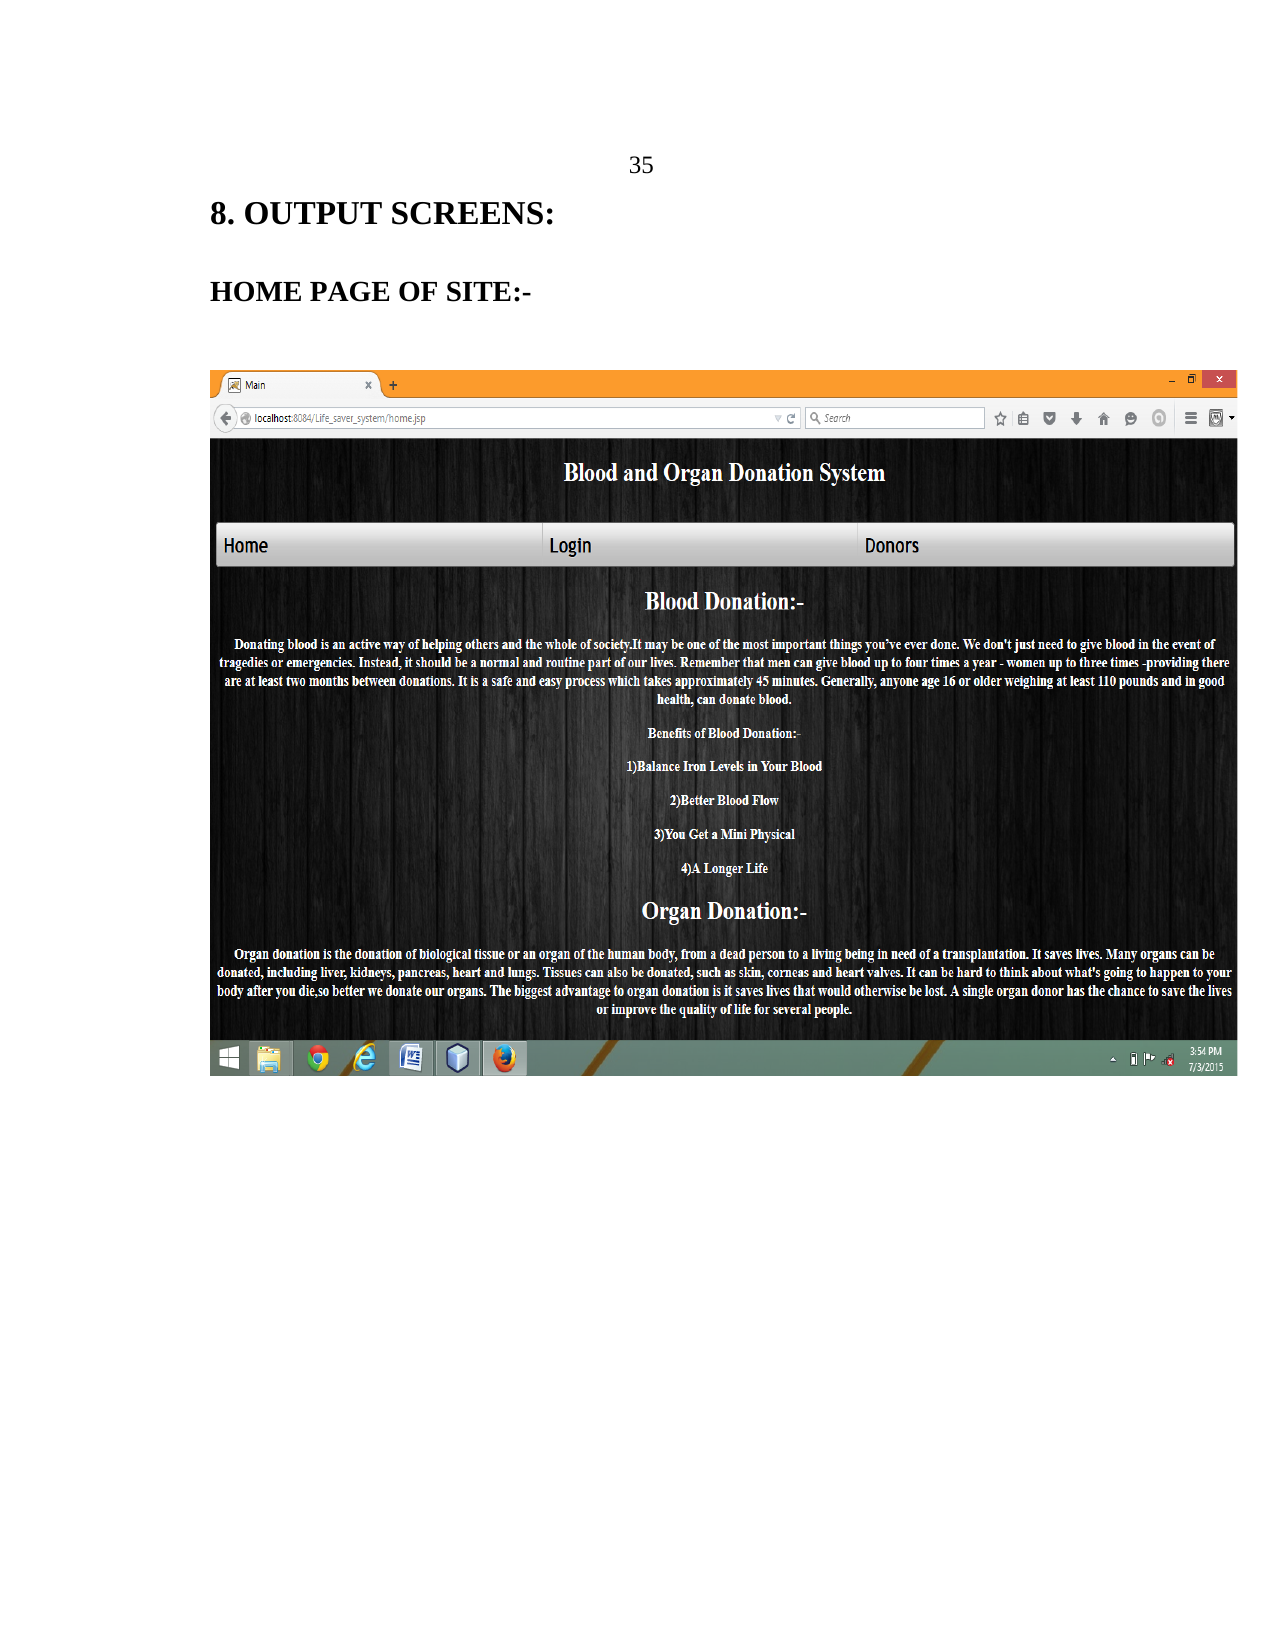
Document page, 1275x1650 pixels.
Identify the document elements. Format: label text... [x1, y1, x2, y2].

text 8. OUTPUT SCREENS: [210, 193, 1170, 231]
picture [210, 370, 1238, 1076]
text HOME PAGE OF SITE:- [210, 274, 1170, 308]
text 35 [210, 150, 1170, 179]
